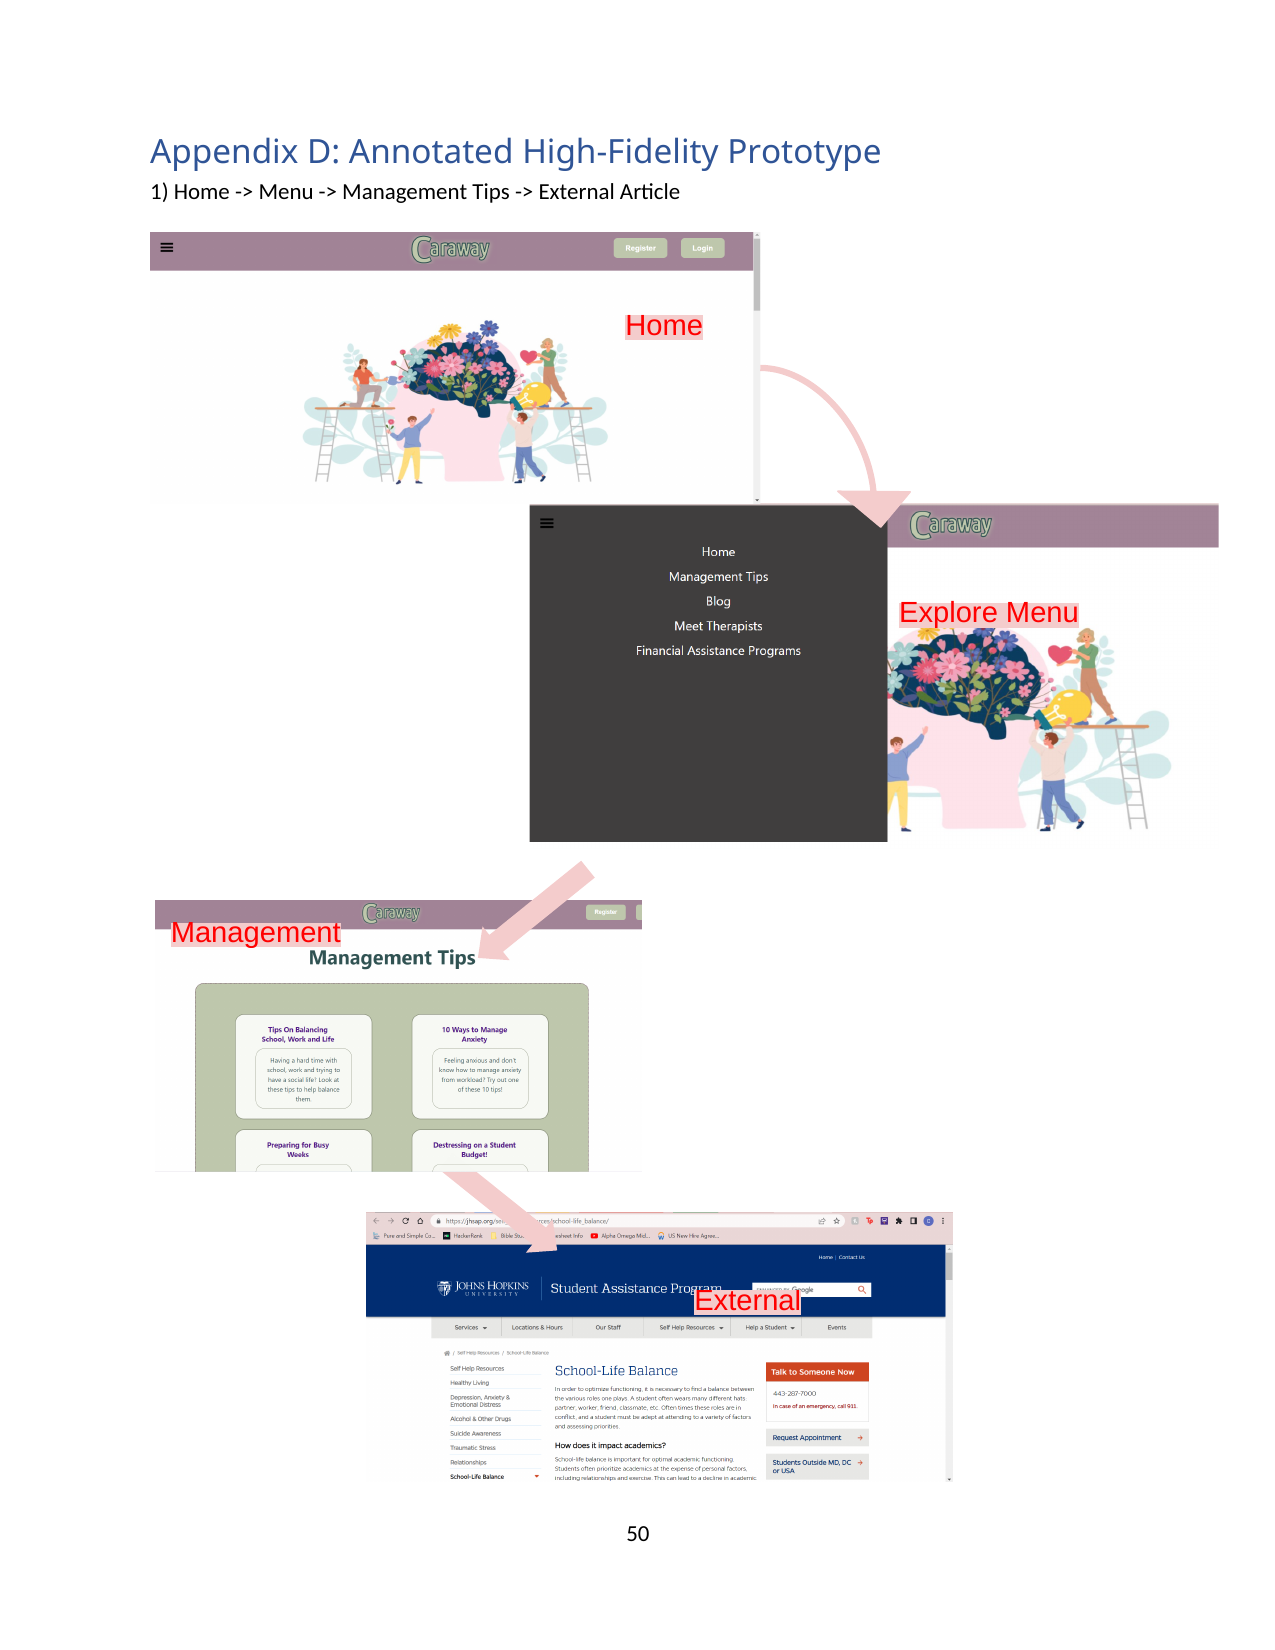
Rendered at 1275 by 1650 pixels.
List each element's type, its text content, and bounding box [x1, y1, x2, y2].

picture [155, 900, 642, 1172]
text 1) Home -> Menu -> Management Tips -> External Article [150, 177, 1125, 205]
subtitle Appendix D: Annotated High-Fidelity Prototype [150, 128, 1125, 173]
picture [150, 232, 1219, 849]
picture [366, 1212, 953, 1482]
